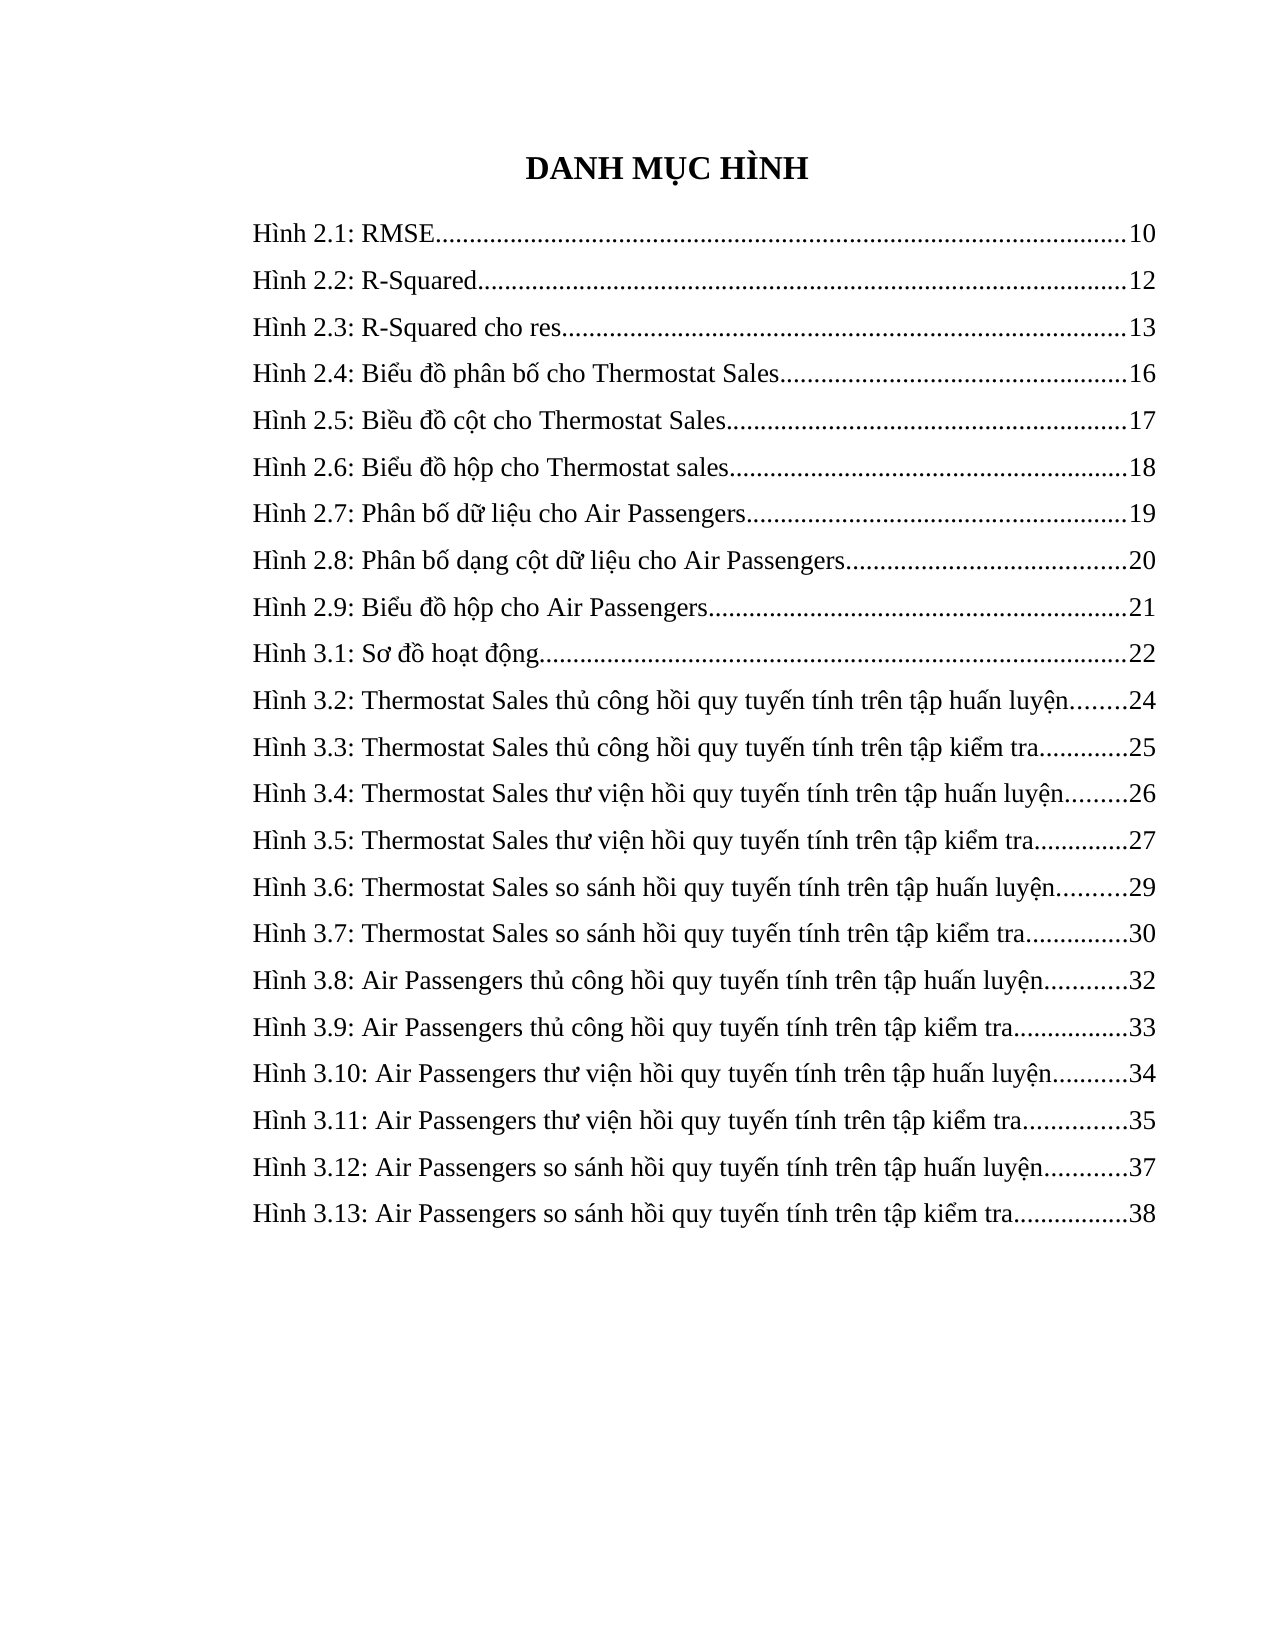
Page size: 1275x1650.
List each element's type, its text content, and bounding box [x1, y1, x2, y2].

text Hình 2.8: Phân bố dạng cột dữ liệu cho Air Passengers 20 [177, 544, 1157, 575]
text Hình 3.11: Air Passengers thư viện hồi quy tuyến tính trên tập kiểm tra 35 [177, 1104, 1157, 1135]
text Hình 3.13: Air Passengers so sánh hồi quy tuyến tính trên tập kiểm tra 38 [177, 1197, 1157, 1229]
text Hình 3.4: Thermostat Sales thư viện hồi quy tuyến tính trên tập huấn luyện 26 [177, 777, 1157, 809]
text Hình 2.3: R-Squared cho res 13 [177, 311, 1157, 342]
text Hình 3.1: Sơ đồ hoạt động 22 [177, 637, 1157, 669]
text Hình 3.6: Thermostat Sales so sánh hồi quy tuyến tính trên tập huấn luyện 29 [177, 871, 1157, 902]
text Hình 2.9: Biểu đồ hộp cho Air Passengers 21 [177, 591, 1157, 622]
text Hình 2.5: Biều đồ cột cho Thermostat Sales 17 [177, 404, 1157, 435]
text Hình 3.12: Air Passengers so sánh hồi quy tuyến tính trên tập huấn luyện 37 [177, 1151, 1157, 1182]
text Hình 2.1: RMSE 10 [177, 217, 1157, 249]
text Hình 3.7: Thermostat Sales so sánh hồi quy tuyến tính trên tập kiểm tra 30 [177, 917, 1157, 949]
text Hình 3.5: Thermostat Sales thư viện hồi quy tuyến tính trên tập kiểm tra 27 [177, 824, 1157, 855]
text Hình 3.10: Air Passengers thư viện hồi quy tuyến tính trên tập huấn luyện 34 [177, 1057, 1157, 1089]
text Hình 3.8: Air Passengers thủ công hồi quy tuyến tính trên tập huấn luyện 32 [177, 964, 1157, 995]
text Hình 3.2: Thermostat Sales thủ công hồi quy tuyến tính trên tập huấn luyện 24 [177, 684, 1157, 715]
text Hình 2.6: Biểu đồ hộp cho Thermostat sales 18 [177, 451, 1157, 482]
text Hình 3.9: Air Passengers thủ công hồi quy tuyến tính trên tập kiểm tra 33 [177, 1011, 1157, 1042]
text Hình 2.4: Biểu đồ phân bố cho Thermostat Sales 16 [177, 357, 1157, 389]
text Hình 2.2: R-Squared 12 [177, 264, 1157, 295]
text Hình 3.3: Thermostat Sales thủ công hồi quy tuyến tính trên tập kiểm tra 25 [177, 731, 1157, 762]
text Hình 2.7: Phân bố dữ liệu cho Air Passengers 19 [177, 497, 1157, 529]
subtitle DANH MỤC HÌNH [177, 148, 1157, 187]
